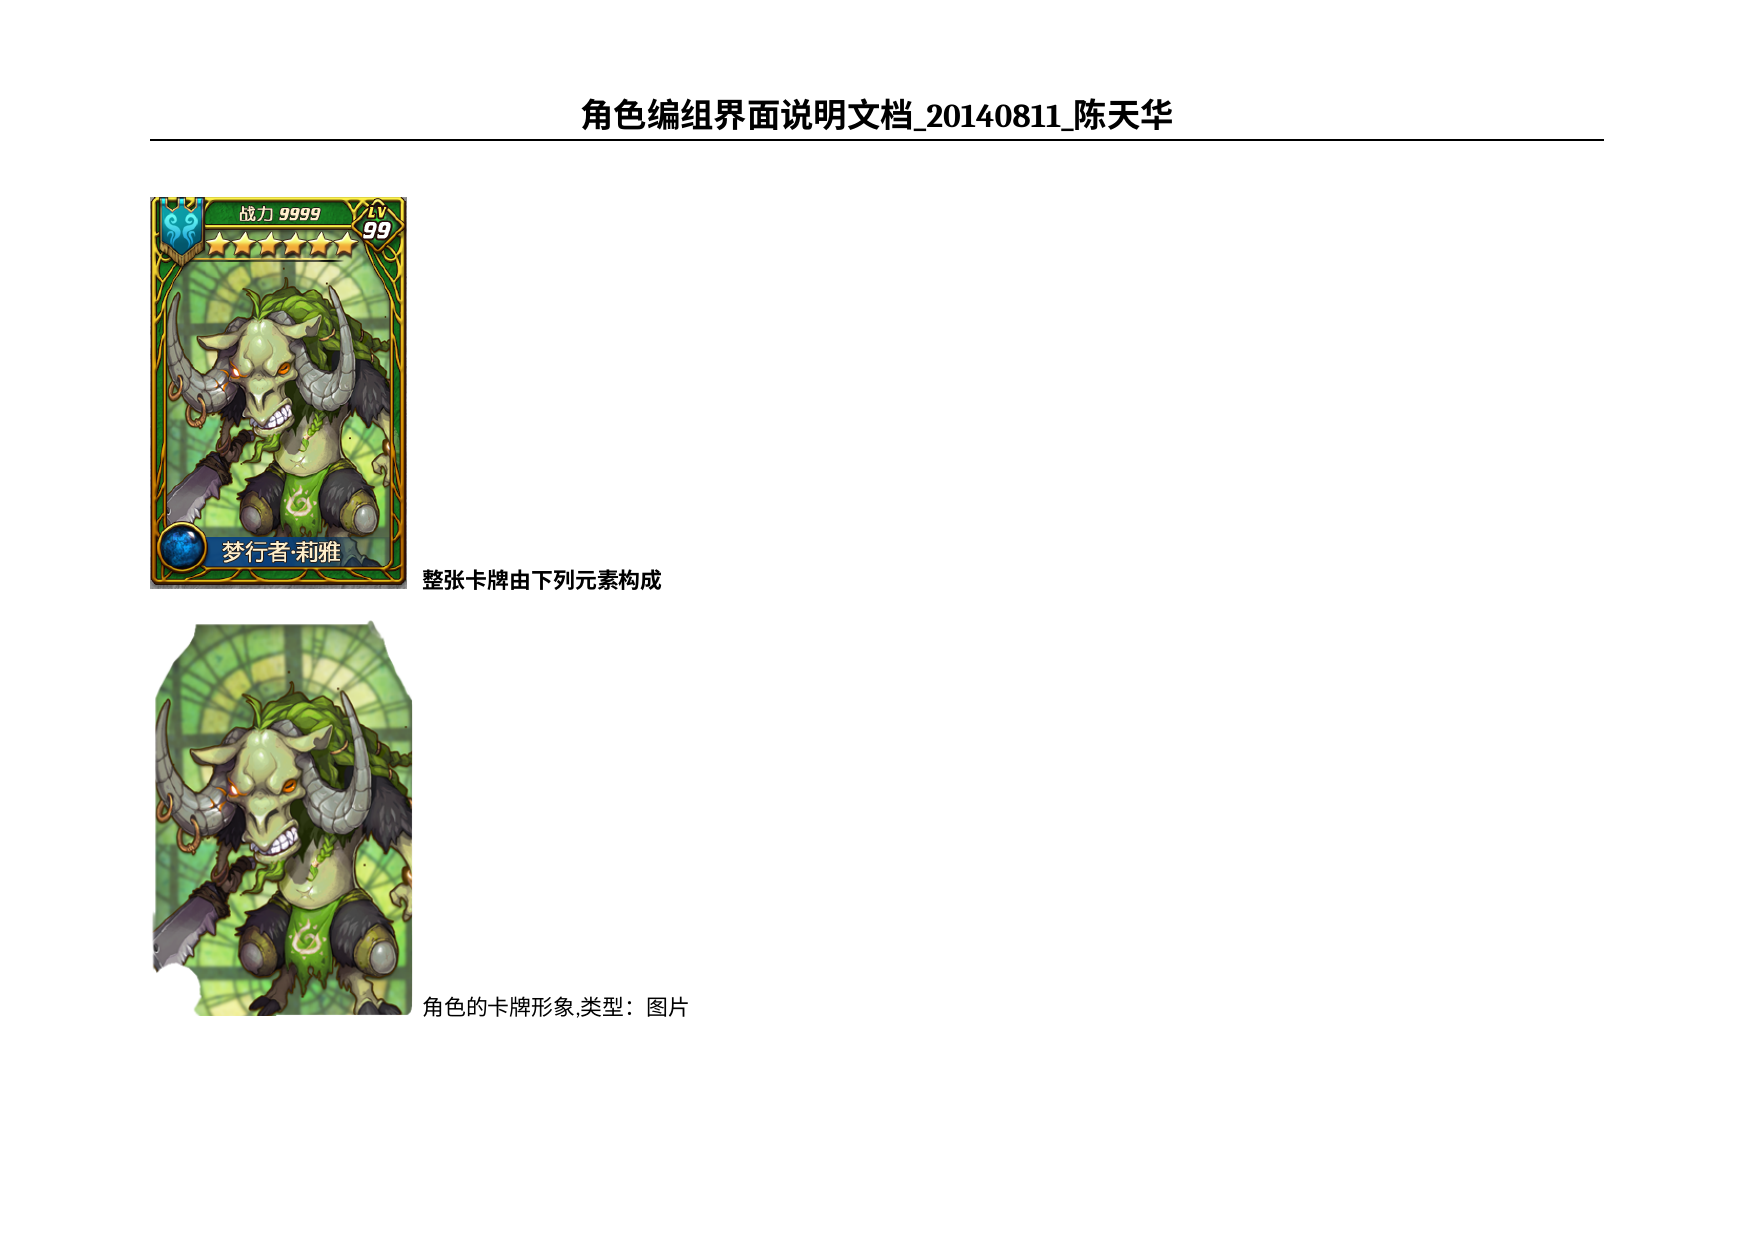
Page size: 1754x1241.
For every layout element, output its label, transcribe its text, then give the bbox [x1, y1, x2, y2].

text 角色的卡牌形象,类型：图片 [150, 620, 1604, 1043]
text 整张卡牌由下列元素构成 [150, 198, 1604, 620]
picture [150, 197, 407, 589]
picture [150, 620, 413, 1016]
